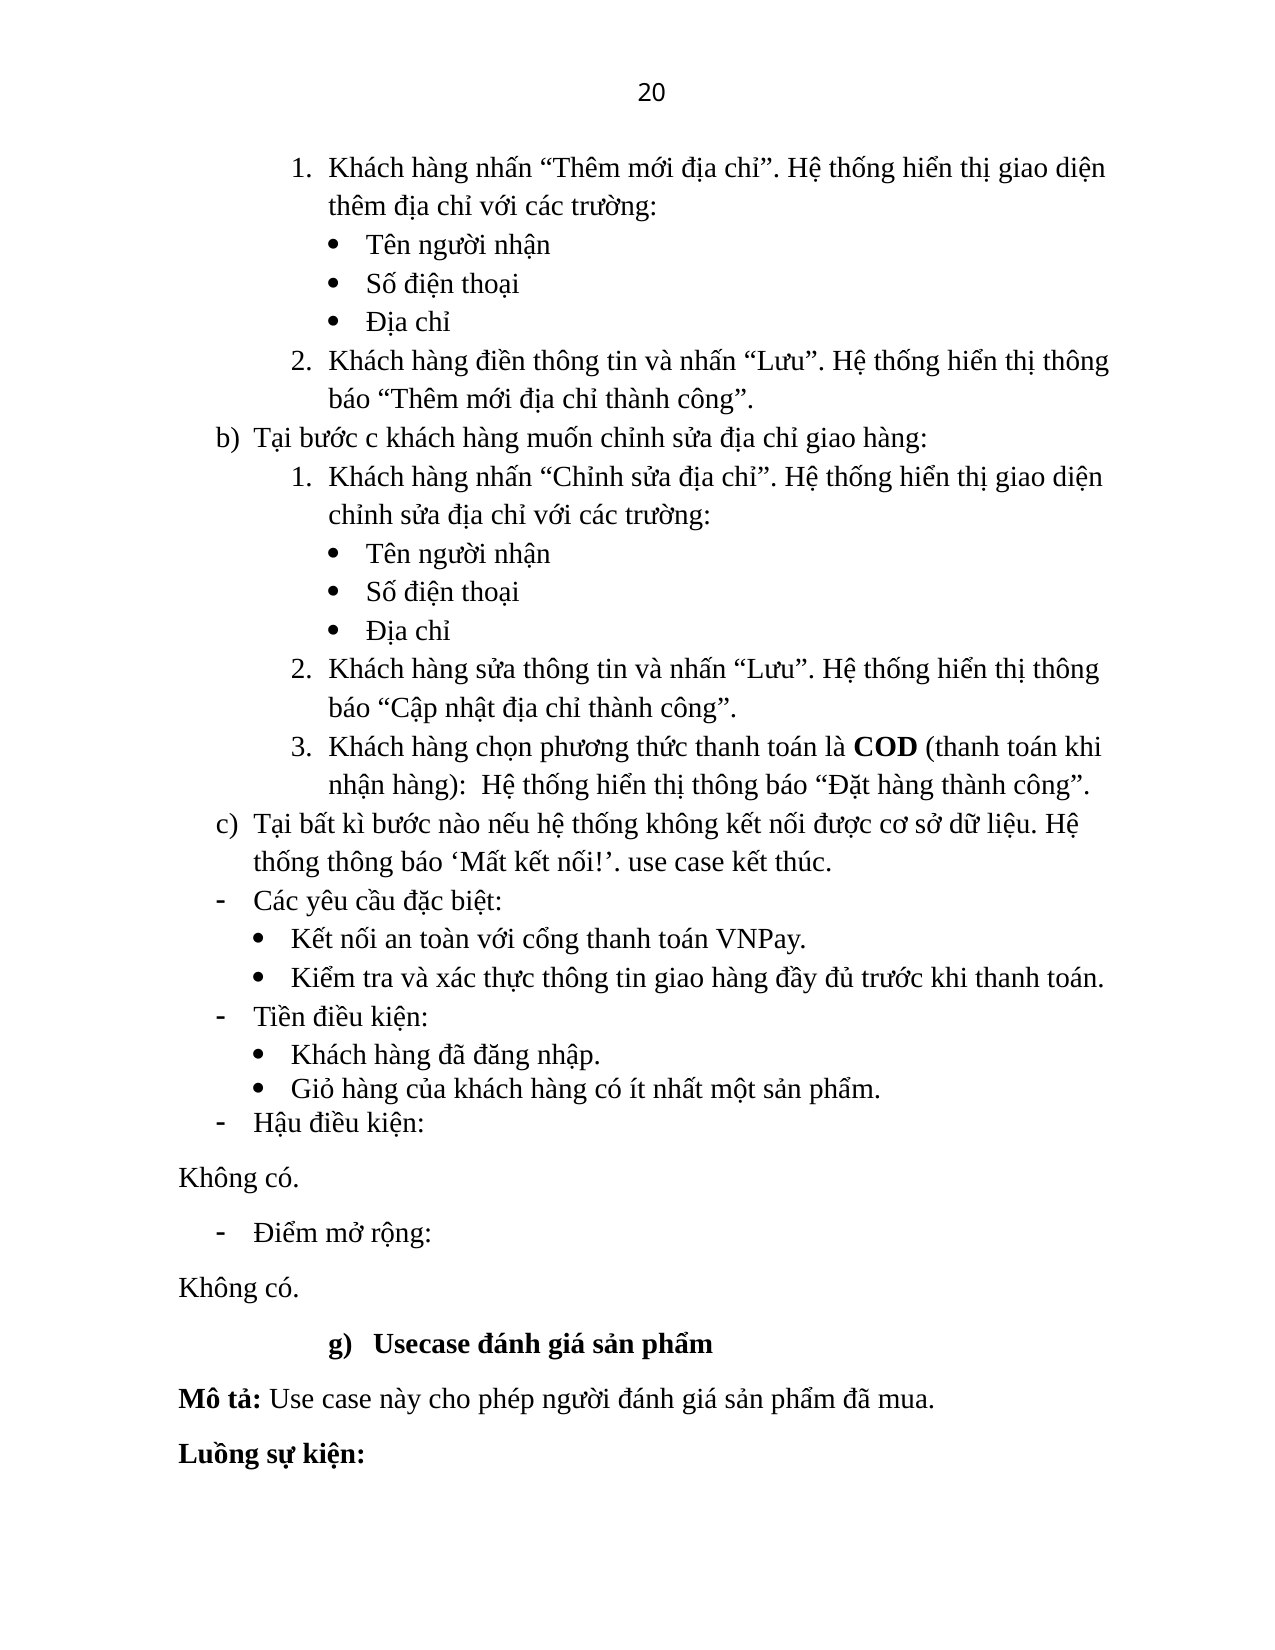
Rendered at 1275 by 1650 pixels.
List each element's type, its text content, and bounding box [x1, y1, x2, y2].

list Tên người nhận [328, 536, 1125, 569]
list Khách hàng chọn phương thức thanh toán là COD (thanh toán khi nhận hàng): Hệ thống hiển thị thông báo “Đặt hàng thành công”. [291, 729, 1125, 801]
text Luồng sự kiện: [178, 1436, 1125, 1470]
list Số điện thoại [328, 574, 1125, 608]
list Tại bất kì bước nào nếu hệ thống không kết nối được cơ sở dữ liệu. Hệ thống thông báo ‘Mất kết nối!’. use case kết thúc. [216, 806, 1125, 878]
list Hậu điều kiện: [216, 1105, 1125, 1138]
list Khách hàng nhấn “Chỉnh sửa địa chỉ”. Hệ thống hiển thị giao diện chỉnh sửa địa chỉ với các trường: [291, 459, 1125, 531]
list Địa chỉ [328, 304, 1125, 338]
text Không có. [178, 1271, 1125, 1304]
list Giỏ hàng của khách hàng có ít nhất một sản phẩm. [253, 1071, 1125, 1105]
list Tên người nhận [328, 227, 1125, 261]
list Điểm mở rộng: [216, 1215, 1125, 1249]
list Khách hàng nhấn “Thêm mới địa chỉ”. Hệ thống hiển thị giao diện thêm địa chỉ với các trường: [291, 150, 1125, 222]
list Kiểm tra và xác thực thông tin giao hàng đầy đủ trước khi thanh toán. [253, 960, 1125, 994]
text Không có. [178, 1160, 1125, 1194]
list Địa chỉ [328, 613, 1125, 647]
list Tại bước c khách hàng muốn chỉnh sửa địa chỉ giao hàng: [216, 420, 1125, 454]
list Usecase đánh giá sản phẩm [328, 1326, 1125, 1359]
list Khách hàng điền thông tin và nhấn “Lưu”. Hệ thống hiển thị thông báo “Thêm mới địa chỉ thành công”. [291, 343, 1125, 415]
list Số điện thoại [328, 266, 1125, 299]
list Khách hàng sửa thông tin và nhấn “Lưu”. Hệ thống hiển thị thông báo “Cập nhật địa chỉ thành công”. [291, 652, 1125, 724]
list Các yêu cầu đặc biệt: [216, 883, 1125, 917]
list Tiền điều kiện: [216, 999, 1125, 1032]
text Mô tả: Use case này cho phép người đánh giá sản phẩm đã mua. [178, 1381, 1125, 1414]
list Kết nối an toàn với cổng thanh toán VNPay. [253, 922, 1125, 955]
list Khách hàng đã đăng nhập. [253, 1037, 1125, 1071]
